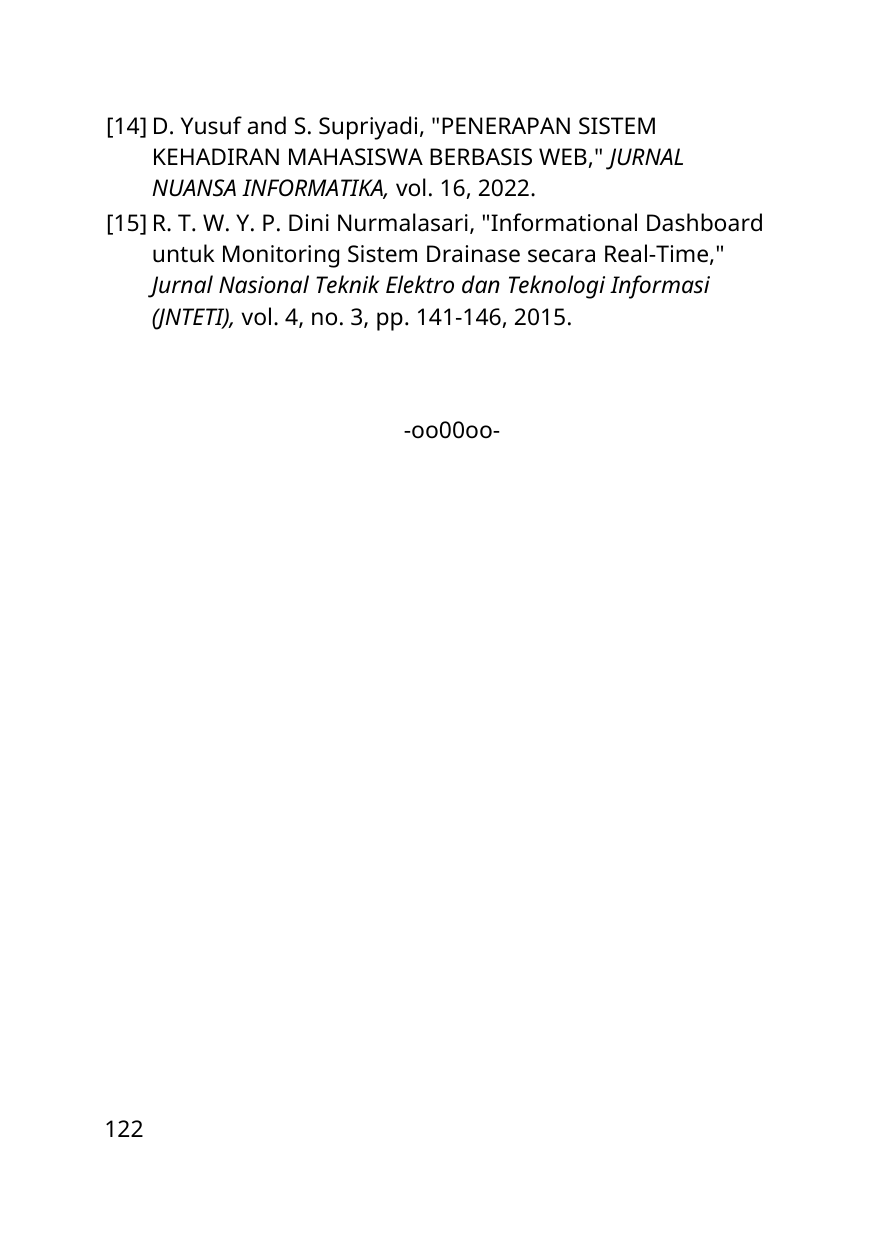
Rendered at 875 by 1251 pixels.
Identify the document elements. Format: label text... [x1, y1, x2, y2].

text -oo00oo- [231, 414, 673, 446]
